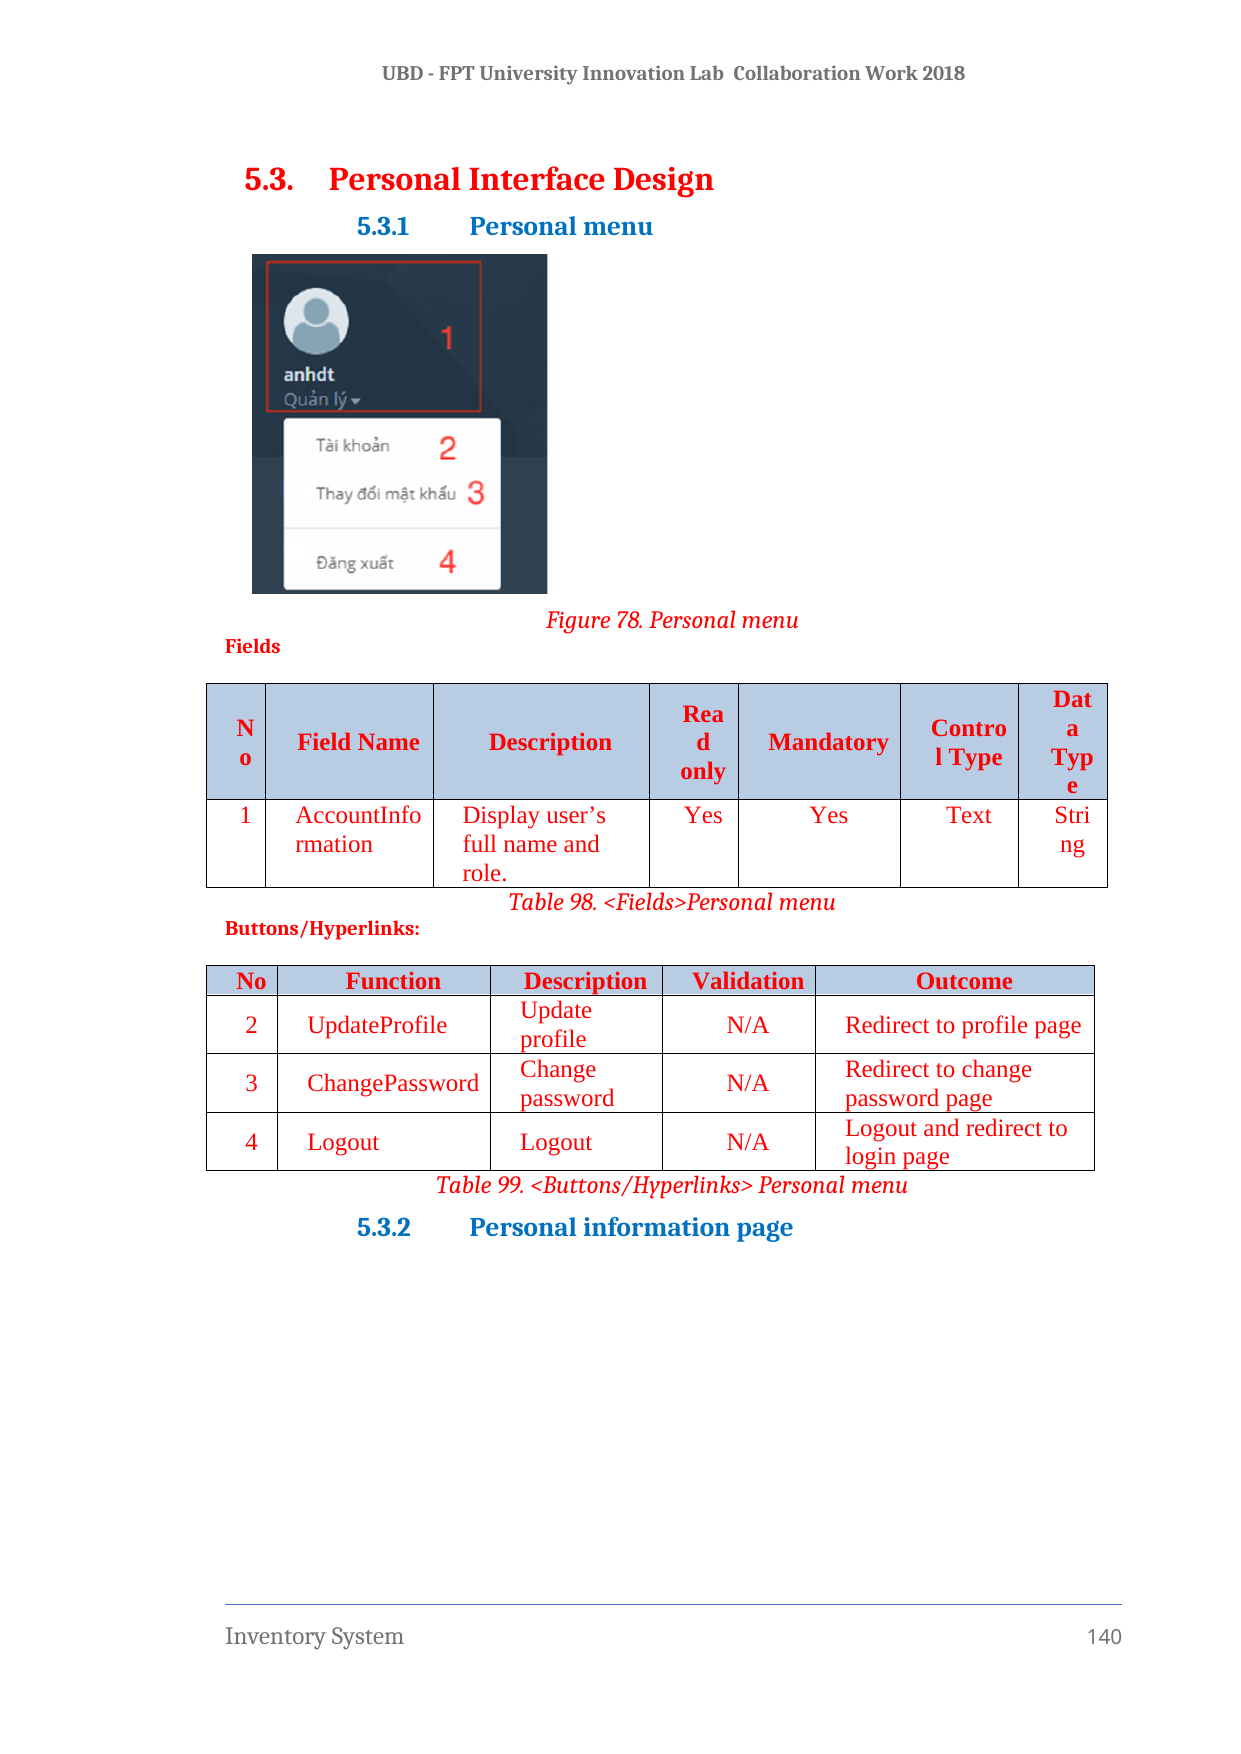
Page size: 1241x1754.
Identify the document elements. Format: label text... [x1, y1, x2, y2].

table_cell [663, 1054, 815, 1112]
text Fields [225, 635, 1122, 659]
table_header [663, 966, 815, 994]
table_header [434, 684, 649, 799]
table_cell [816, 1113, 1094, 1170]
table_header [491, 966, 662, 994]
list Personal information page [357, 1212, 1122, 1243]
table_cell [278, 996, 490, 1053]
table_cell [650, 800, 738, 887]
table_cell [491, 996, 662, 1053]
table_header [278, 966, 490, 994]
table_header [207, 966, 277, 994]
text Buttons/Hyperlinks: [225, 916, 1122, 940]
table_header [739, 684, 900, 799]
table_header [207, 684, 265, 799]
picture [252, 254, 548, 594]
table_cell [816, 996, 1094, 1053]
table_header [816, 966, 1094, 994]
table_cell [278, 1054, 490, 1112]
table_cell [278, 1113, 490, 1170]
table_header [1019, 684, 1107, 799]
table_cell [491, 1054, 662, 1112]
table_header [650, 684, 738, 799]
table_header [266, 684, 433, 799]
list Personal menu [357, 211, 1122, 242]
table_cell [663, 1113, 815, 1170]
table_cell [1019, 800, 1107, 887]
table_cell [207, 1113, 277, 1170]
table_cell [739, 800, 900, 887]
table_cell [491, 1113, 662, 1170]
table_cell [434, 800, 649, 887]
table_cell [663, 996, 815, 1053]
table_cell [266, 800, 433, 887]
list Personal Interface Design [244, 160, 1122, 198]
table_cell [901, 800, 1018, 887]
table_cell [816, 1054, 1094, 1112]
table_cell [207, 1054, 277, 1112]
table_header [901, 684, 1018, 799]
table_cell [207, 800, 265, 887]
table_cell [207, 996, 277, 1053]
